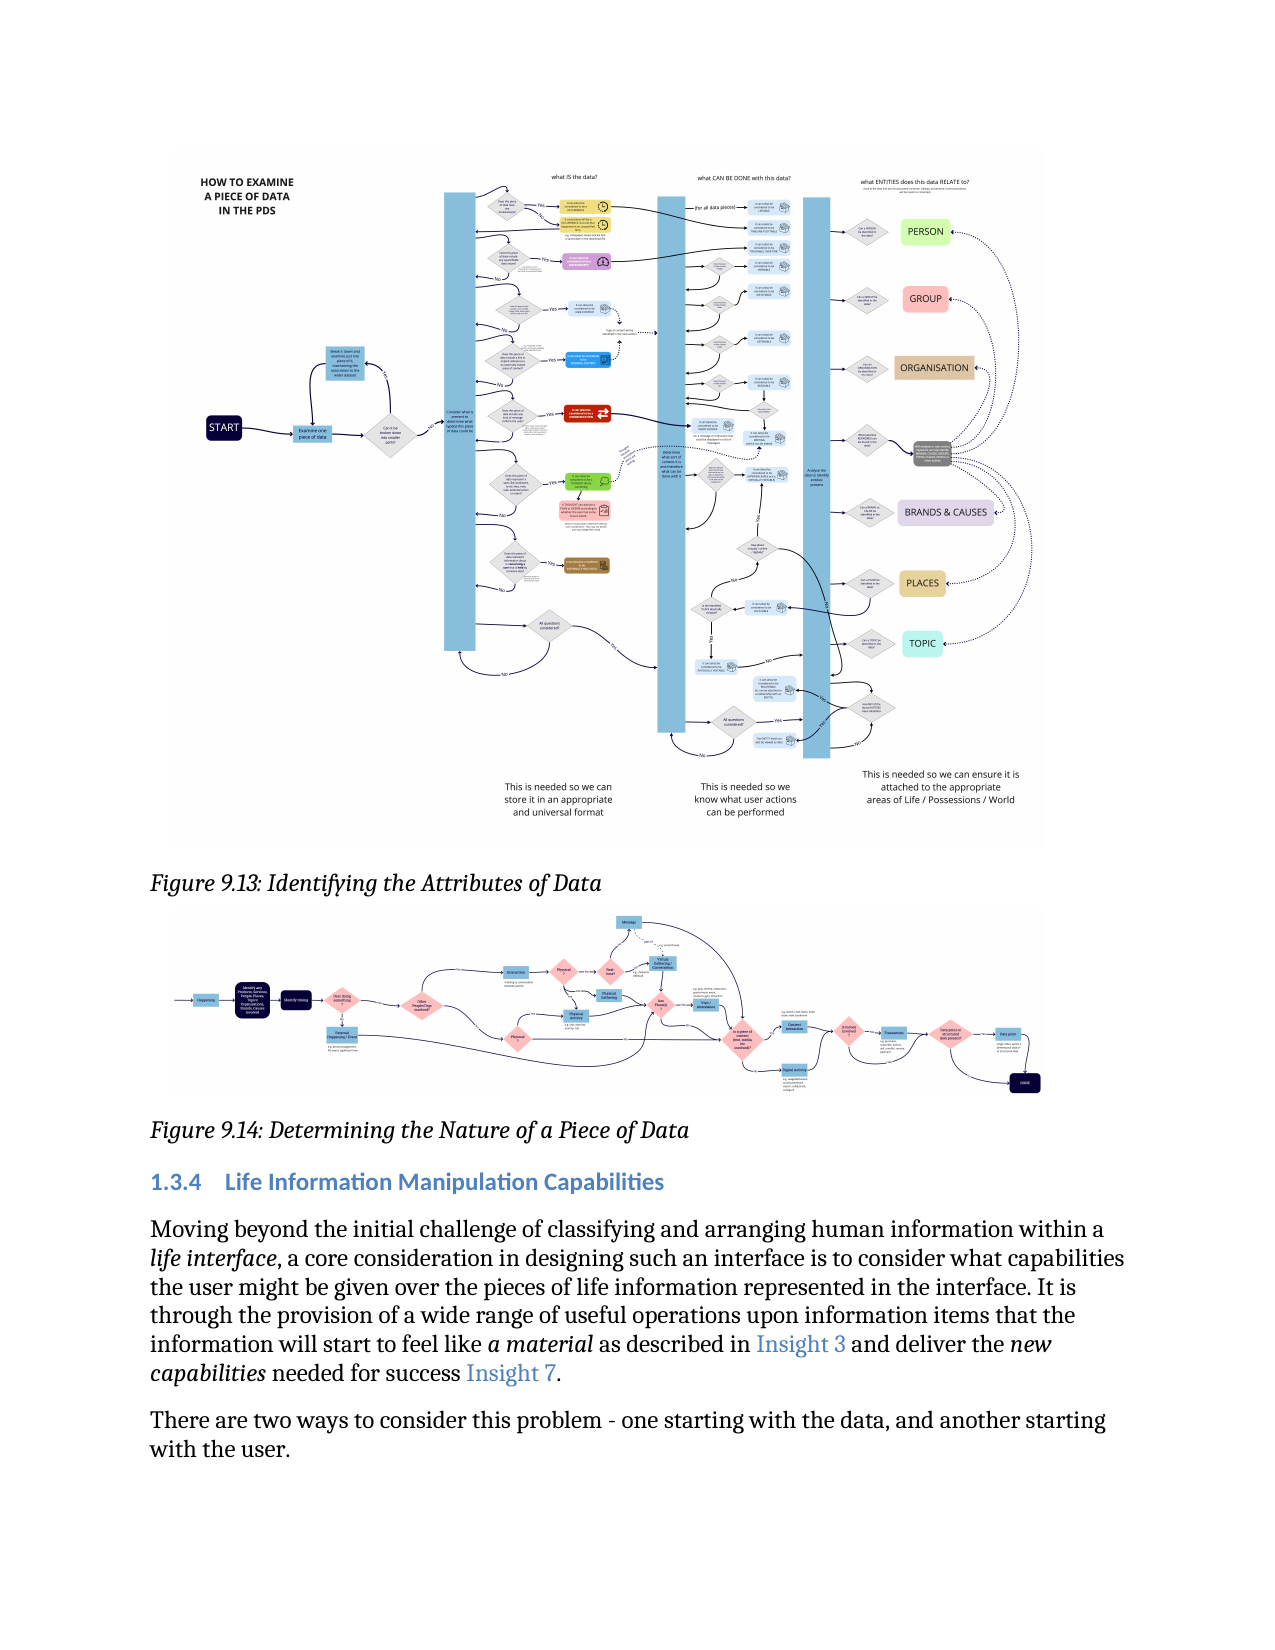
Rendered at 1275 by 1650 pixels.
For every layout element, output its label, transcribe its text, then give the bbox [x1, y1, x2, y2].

subtitle 1.3.4 Life Information Manipulation Capabilities [150, 1166, 1125, 1196]
picture [168, 150, 1044, 849]
text Moving beyond the initial challenge of classifying and arranging human information within a life interface, a core consideration in designing such an interface is to consider what capabilities the user might be given over the pieces of life information represented in the interface. It is through the provision of a wide range of useful operations upon information items that the information will start to feel like a material as described in Insight 3 and deliver the new capabilities needed for success Insight 7. [150, 1215, 1125, 1388]
text Figure 9.13: Identifying the Attributes of Data [150, 869, 1125, 898]
text Figure 9.14: Determining the Nature of a Piece of Data [150, 1116, 1125, 1145]
picture [168, 910, 1044, 1096]
text There are two ways to consider this problem - one starting with the data, and another starting with the user. [150, 1406, 1125, 1464]
